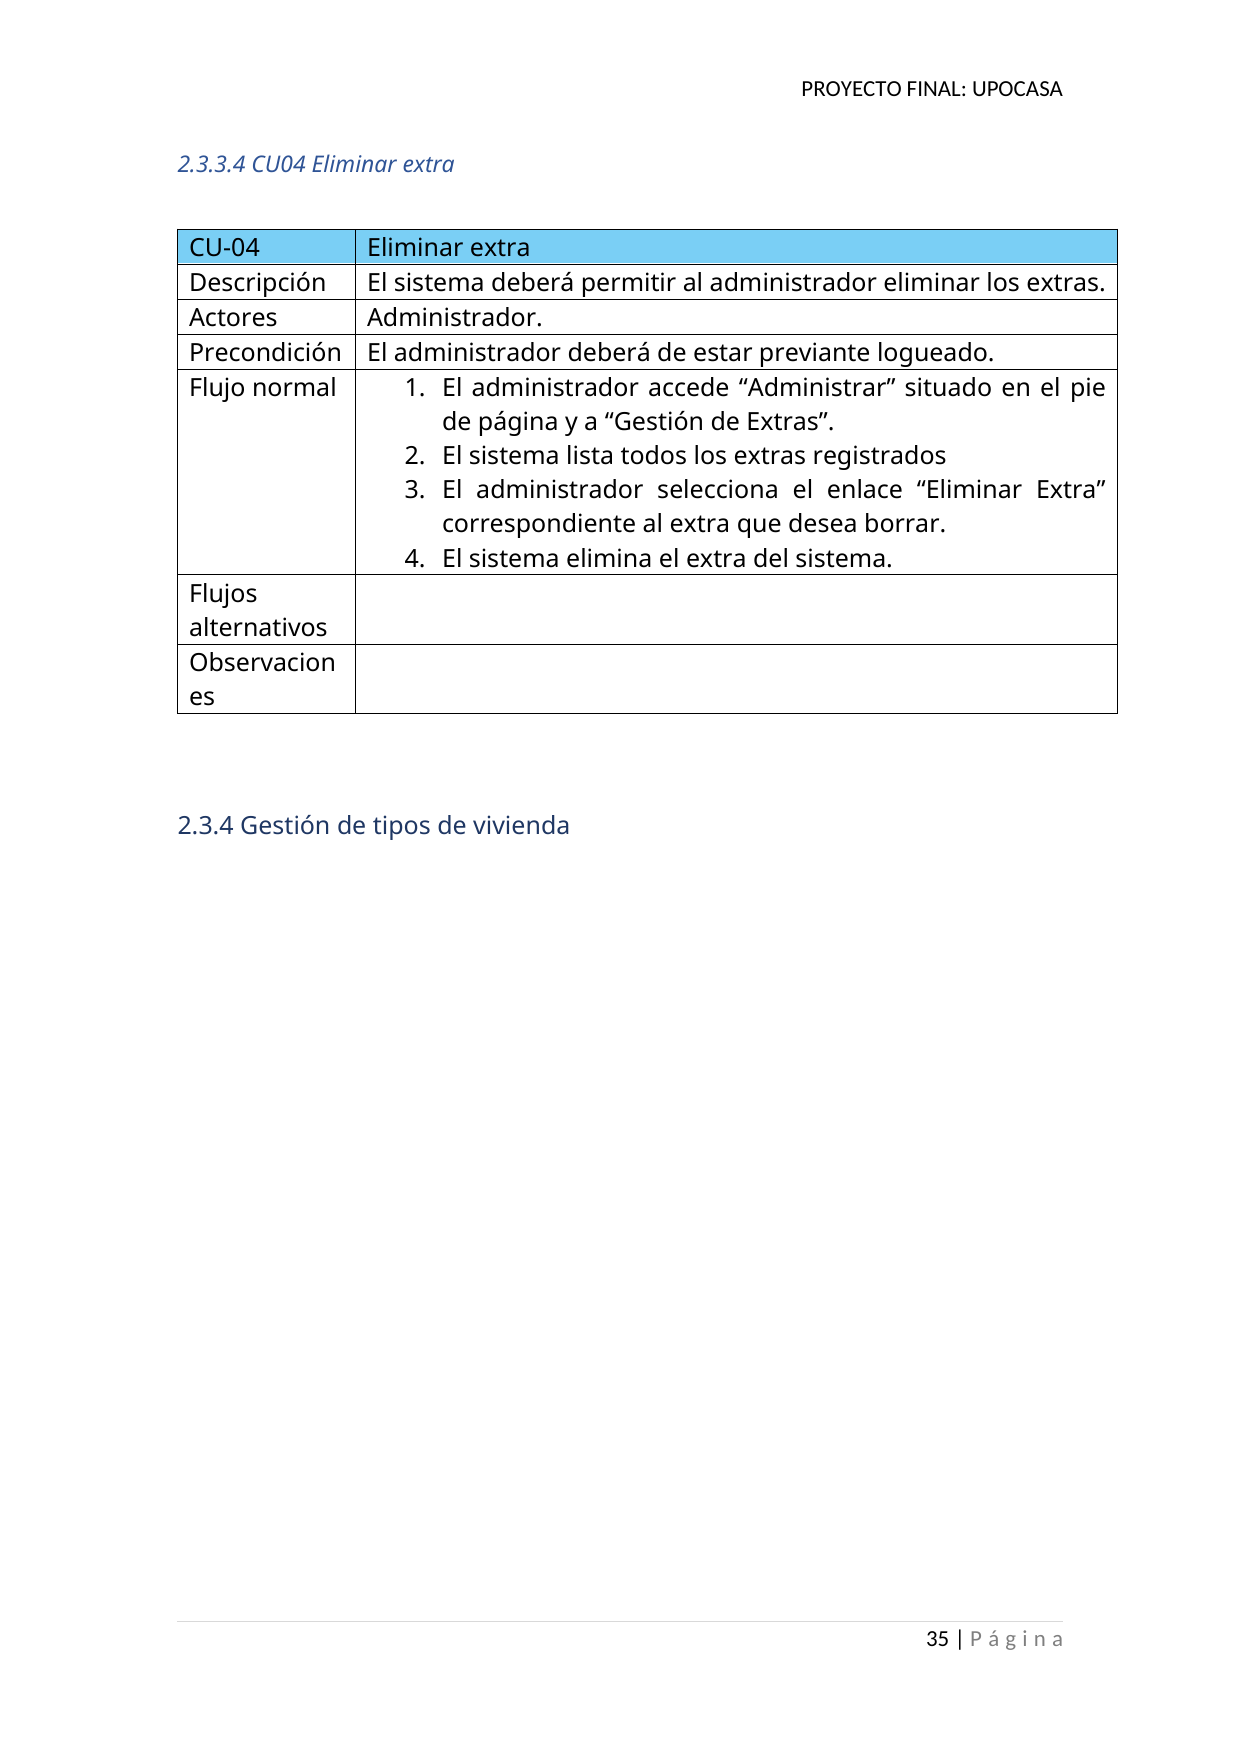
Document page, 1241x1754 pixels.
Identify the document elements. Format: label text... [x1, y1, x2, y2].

table_cell El administrador deberá de estar previante logueado. [356, 335, 1117, 369]
subtitle 2.3.3.4 CU04 Eliminar extra [177, 148, 1063, 179]
table_cell Administrador. [356, 300, 1117, 334]
table_cell Actores [178, 300, 355, 334]
table_cell El administrador accede “Administrar” situado en el pie de página y a “Gestión de Extras”. El sistema lista todos los extras registrados El administrador selecciona el enlace “Eliminar Extra” correspondiente al extra que desea borrar. El sistema elimina el extra del sistema. [356, 370, 1117, 574]
table_header Eliminar extra [356, 230, 1117, 263]
table_cell Flujos alternativos [178, 575, 355, 643]
table_cell [356, 645, 1117, 713]
table_cell Descripción [178, 265, 355, 299]
table_cell Precondición [178, 335, 355, 369]
table_header CU-04 [178, 230, 355, 263]
subtitle Gestión de tipos de vivienda [177, 807, 1063, 841]
table_cell El sistema deberá permitir al administrador eliminar los extras. [356, 265, 1117, 299]
table_cell Observaciones [178, 645, 355, 713]
table_cell Flujo normal [178, 370, 355, 574]
table_cell [356, 575, 1117, 643]
